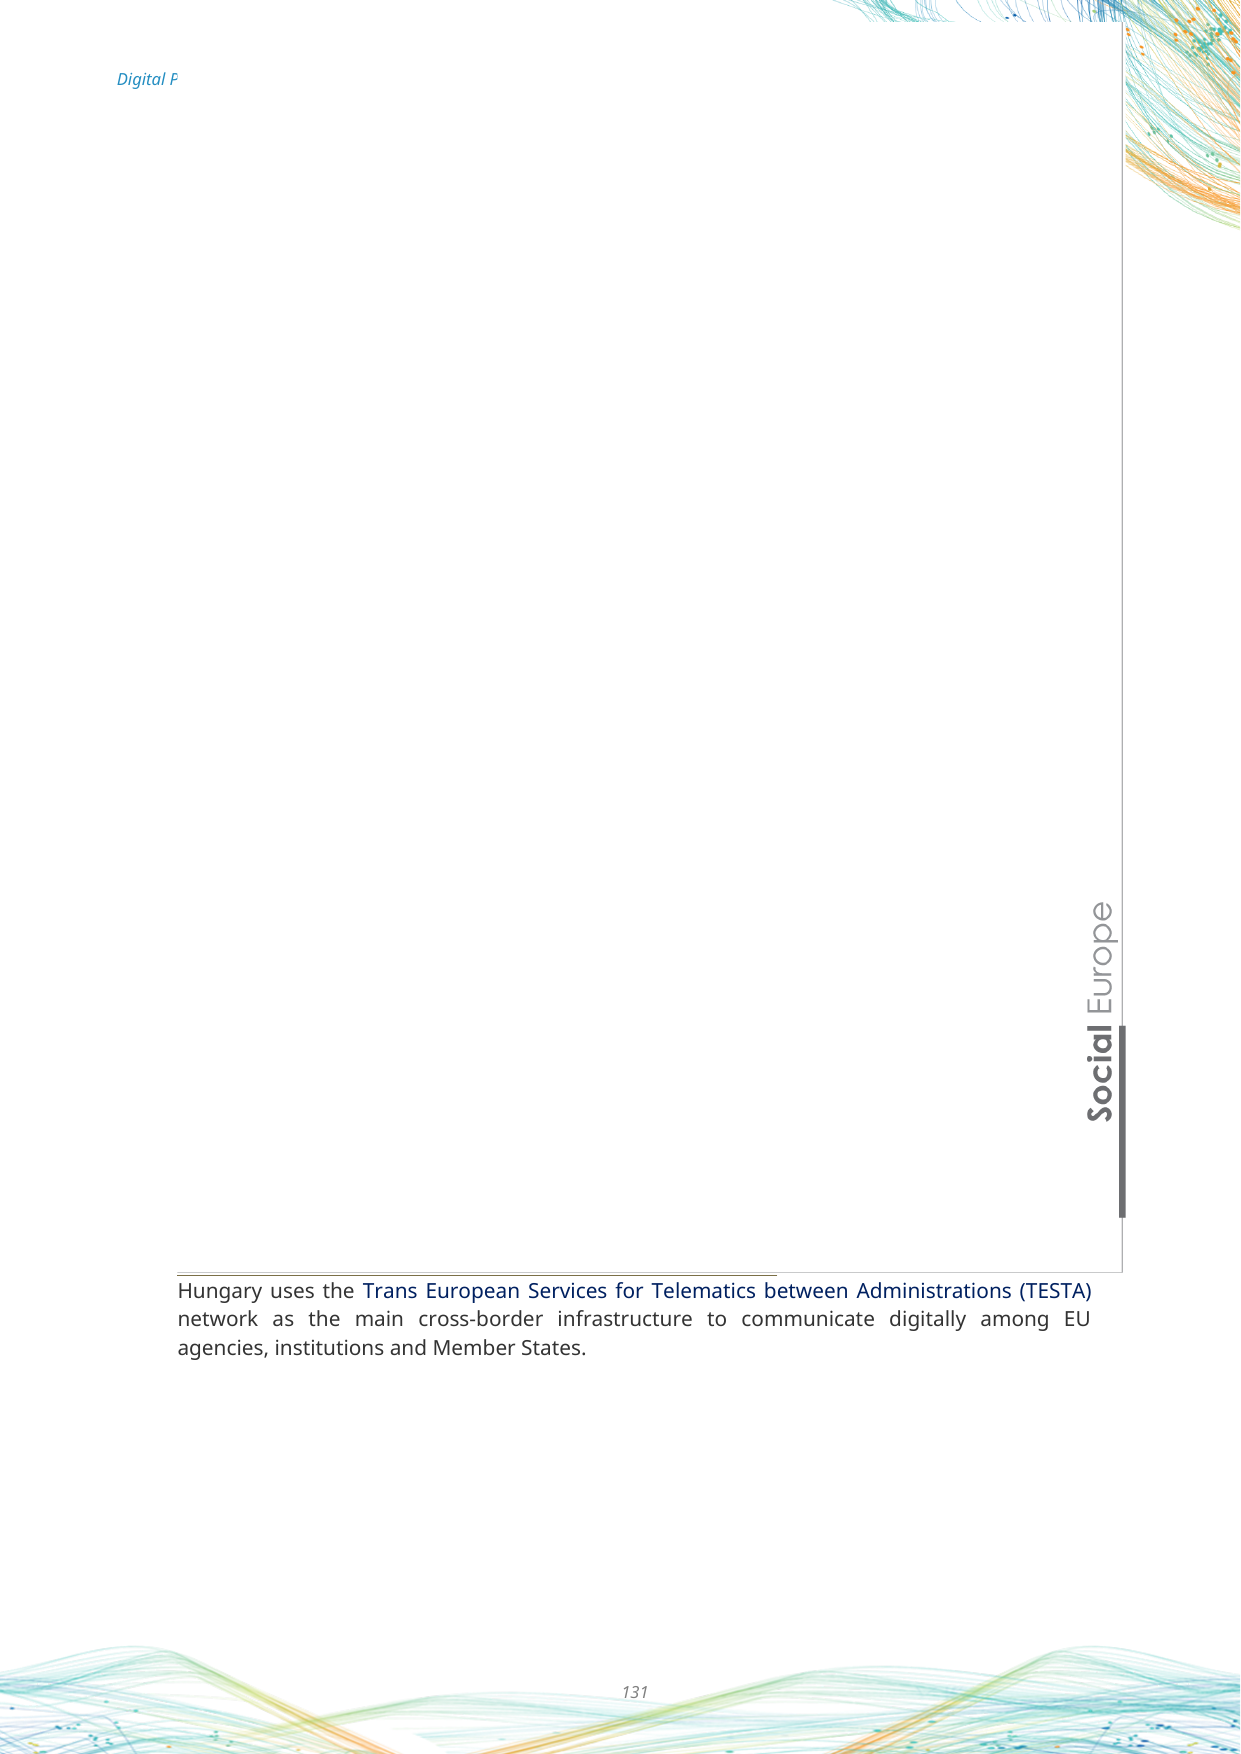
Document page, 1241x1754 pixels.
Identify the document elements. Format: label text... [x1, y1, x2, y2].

picture [177, 0, 1241, 1273]
picture [0, 1621, 1241, 1754]
text Hungary uses the Trans European Services for Telematics between Administrations (TESTA) network as the main cross-border infrastructure to communicate digitally among EU agencies, institutions and Member States. [177, 1276, 1092, 1361]
